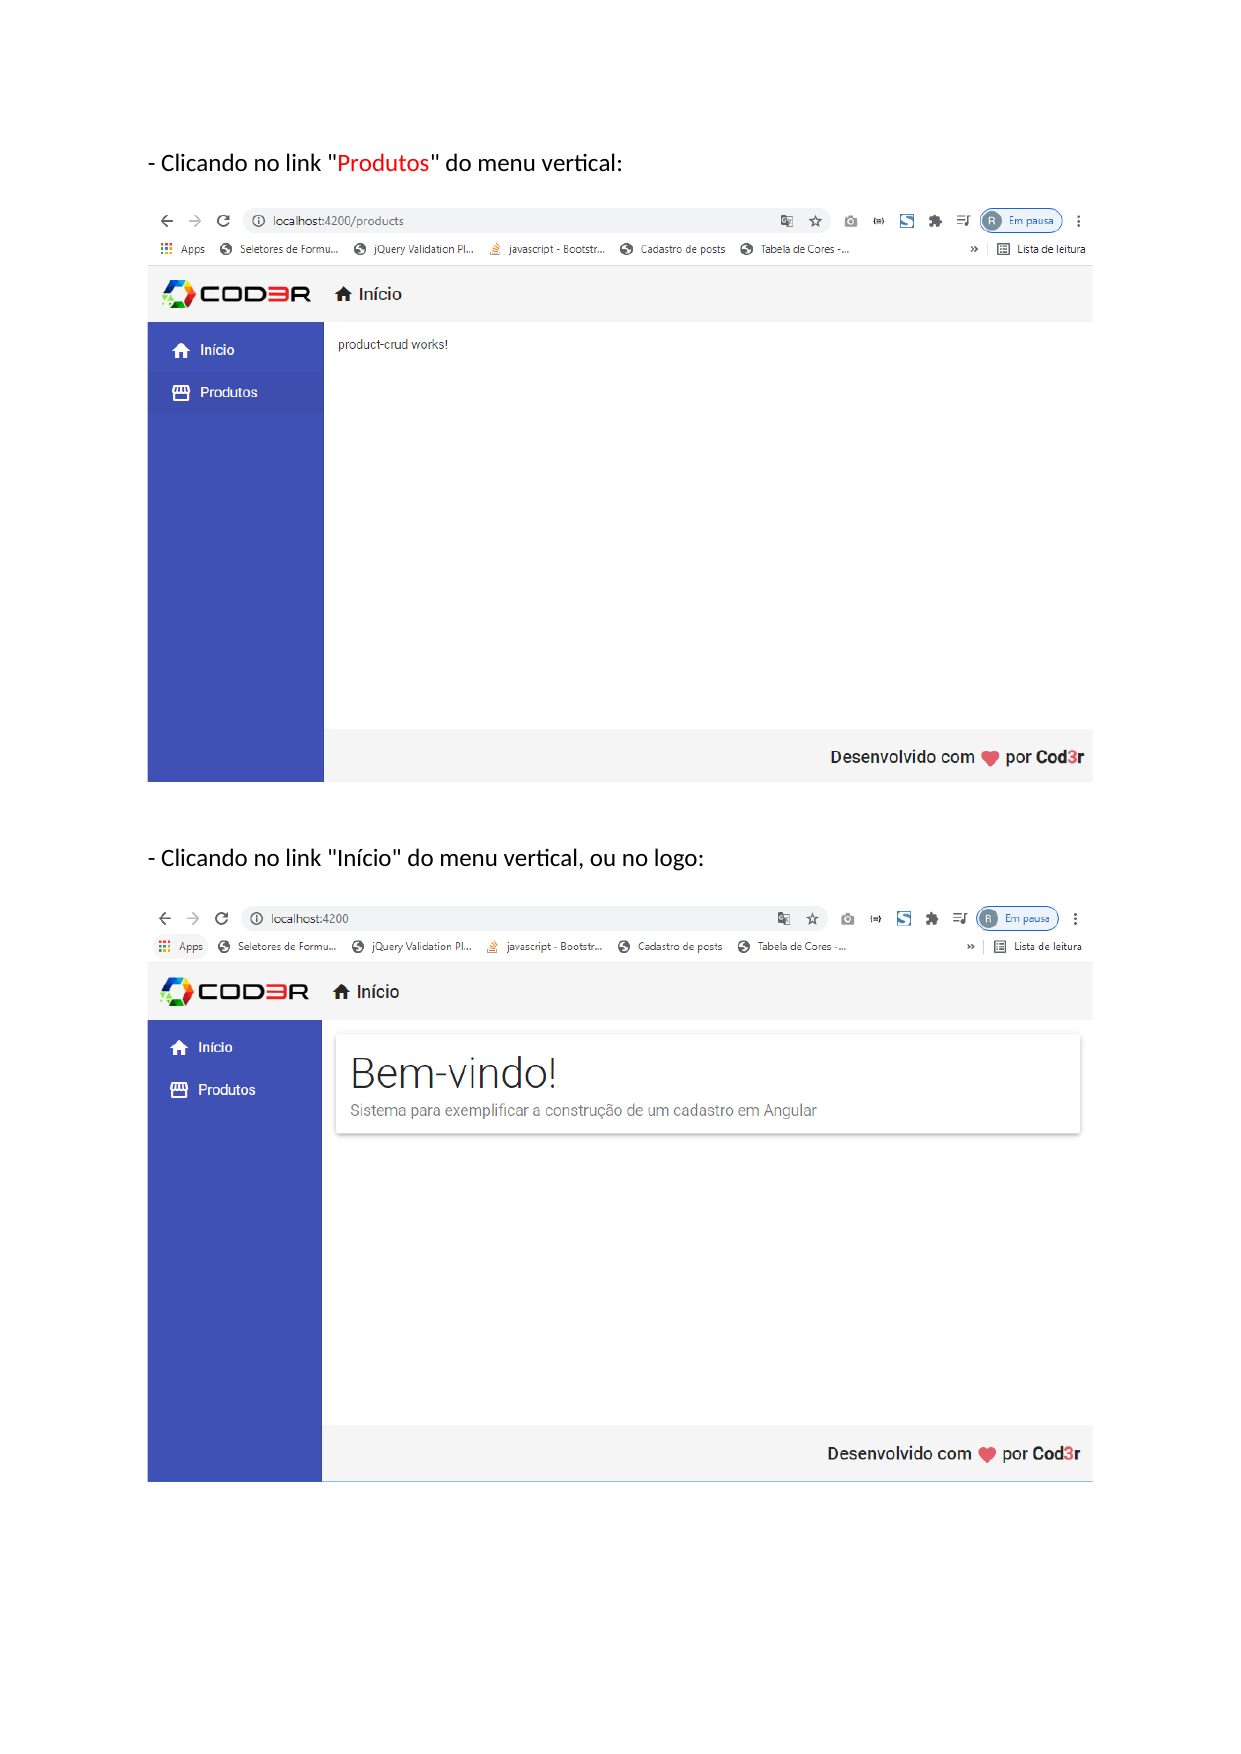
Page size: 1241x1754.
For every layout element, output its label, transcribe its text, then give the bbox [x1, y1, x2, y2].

picture [147, 903, 1093, 1482]
text - Clicando no link "Produtos" do menu vertical: [148, 148, 1092, 178]
text - Clicando no link "Início" do menu vertical, ou no logo: [148, 843, 1092, 873]
picture [147, 208, 1093, 782]
